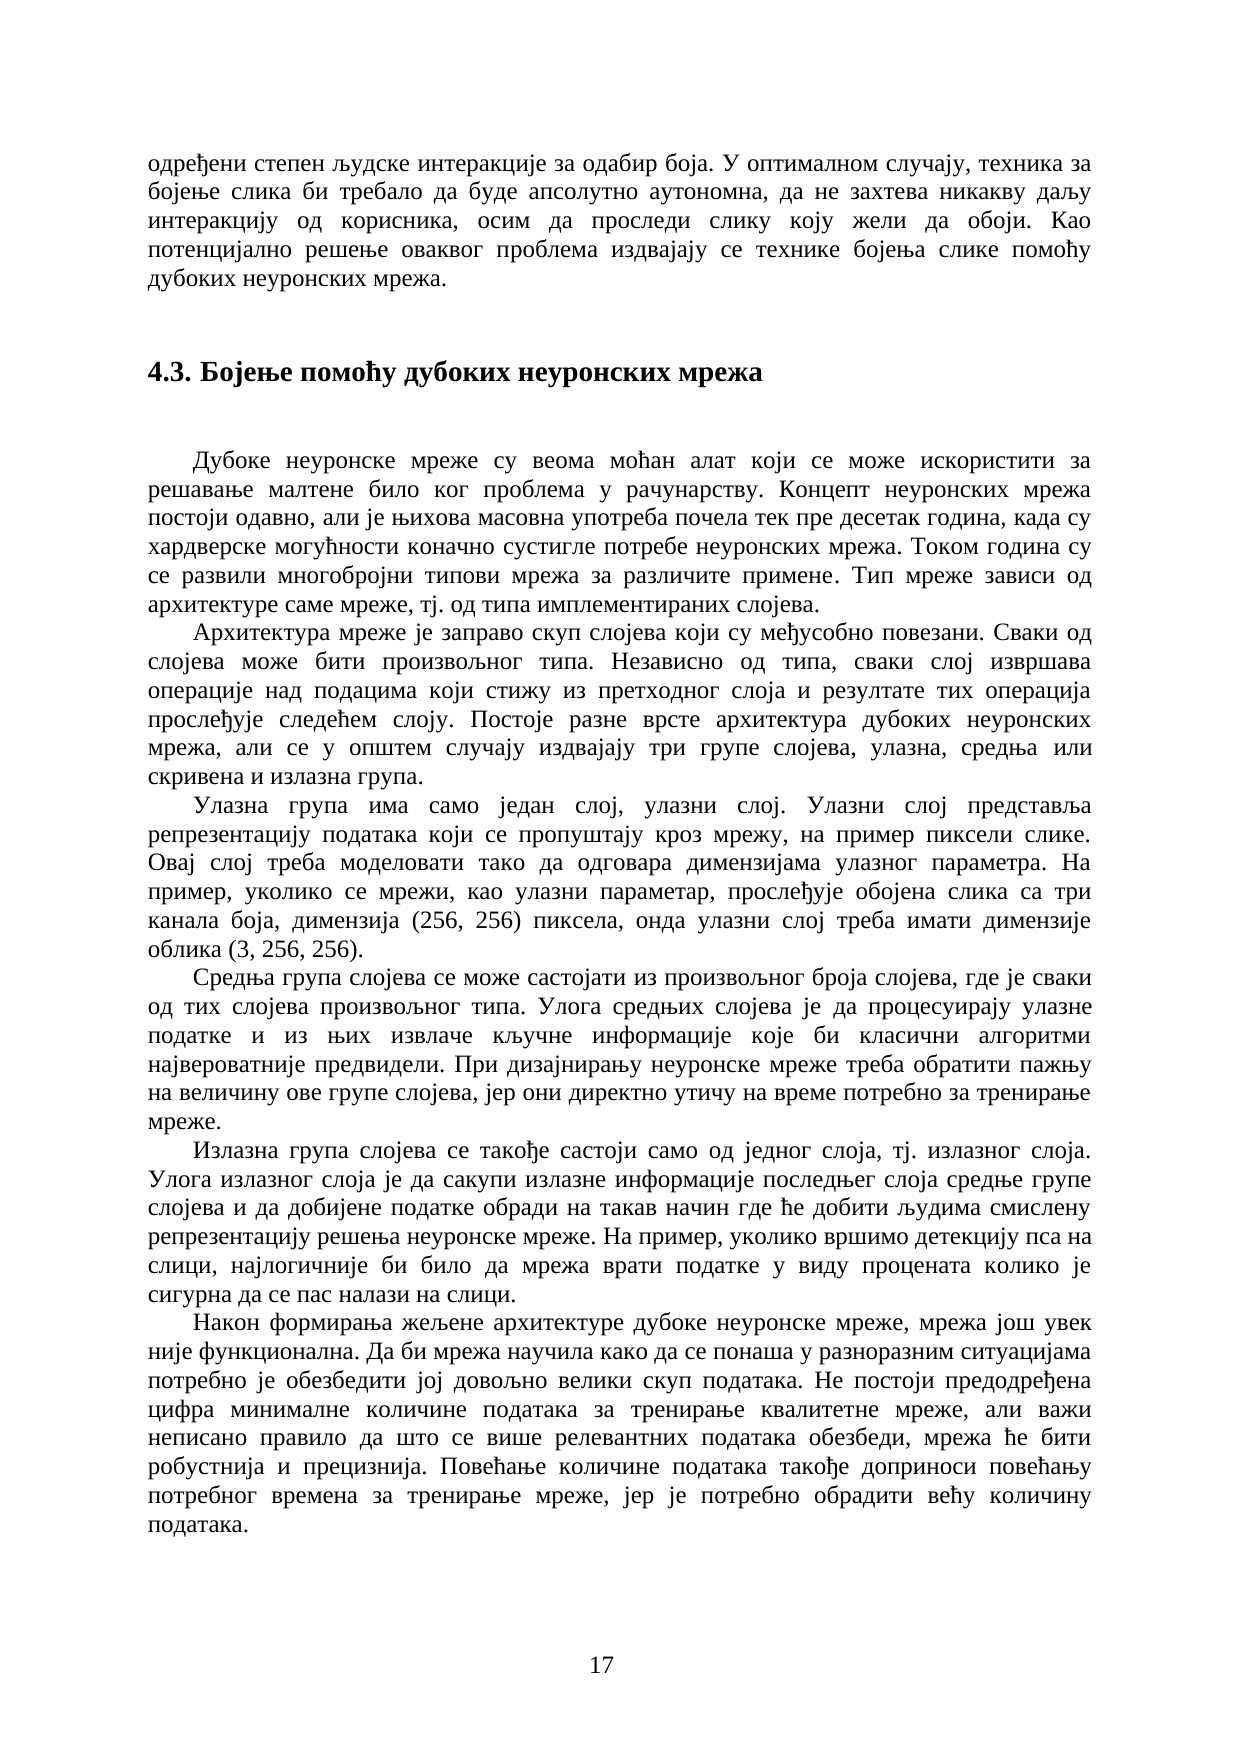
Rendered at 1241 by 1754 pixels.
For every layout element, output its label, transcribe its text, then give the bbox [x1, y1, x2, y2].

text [148, 148, 1092, 291]
text Улазна група има само један слој, улазни слој. Улазни слој представља репрезентацију података који се пропуштају кроз мрежу, на пример пиксели слике. Овај слој треба моделовати тако да одговара димензијама улазног параметра. На пример, уколико се мрежи, као улазни параметар, прослеђује обојена слика са три канала боја, димензија (256, 256) пиксела, онда улазни слој треба имати димензије облика (3, 256, 256). [148, 790, 1092, 962]
text Након формирања жељене архитектуре дубоке неуронске мреже, мрежа још увек није функционална. Да би мрежа научила како да се понаша у разноразним ситуацијама потребно је обезбедити јој довољно велики скуп података. Не постоји предодређена цифра минималне количине података за тренирање квалитетне мреже, али важи неписано правило да што се више релевантних података обезбеди, мрежа ће бити робустнија и прецизнија. Повећање количине података такође доприноси повећању потребног времена за тренирање мреже, јер је потребно обрадити већу количину података. [148, 1307, 1092, 1537]
subtitle Бојење помоћу дубоких неуронских мрежа [148, 354, 1092, 387]
text Архитектура мреже је заправо скуп слојева који су међусобно повезани. Сваки од слојева може бити произвољног типа. Независно од типа, сваки слој извршава операције над подацима који стижу из претходног слоја и резултате тих операција прослеђује следећем слоју. Постоје разне врсте архитектура дубоких неуронских мрежа, али се у општем случају издвајају три групе слојева, улазна, средња или скривена и излазна група. [148, 617, 1092, 790]
text Средња група слојева се може састојати из произвољног броја слојева, где је сваки од тих слојева произвољног типа. Улога средњих слојева је да процесуирају улазне податке и из њих извлаче кључне информације које би класични алгоритми највероватније предвидели. При дизајнирању неуронске мреже треба обратити пажњу на величину ове групе слојева, јер они директно утичу на време потребно за тренирање мреже. [148, 962, 1092, 1135]
text Излазна група слојева се такође састоји само од једног слоја, тј. излазног слоја. Улога излазног слоја је да сакупи излазне информације последњег слоја средње групе слојева и да добијене податке обради на такав начин где ће добити људима смислену репрезентацију решења неуронске мреже. На пример, уколико вршимо детекцију пса на слици, најлогичније би било да мрежа врати податке у виду процената колико је сигурна да се пас налази на слици. [148, 1135, 1092, 1307]
text Дубоке неуронске мреже су веома моћан алат који се може искористити за решавање малтене било ког проблема у рачунарству. Концепт неуронских мрежа постоји одавно, али је њихова масовна употреба почела тек пре десетак година, када су хардверске могућности коначно сустигле потребе неуронских мрежа. Током година су се развили многобројни типови мрежа за различите примене. Тип мреже зависи од архитектуре саме мреже, тј. од типа имплементираних слојева. [148, 445, 1092, 617]
